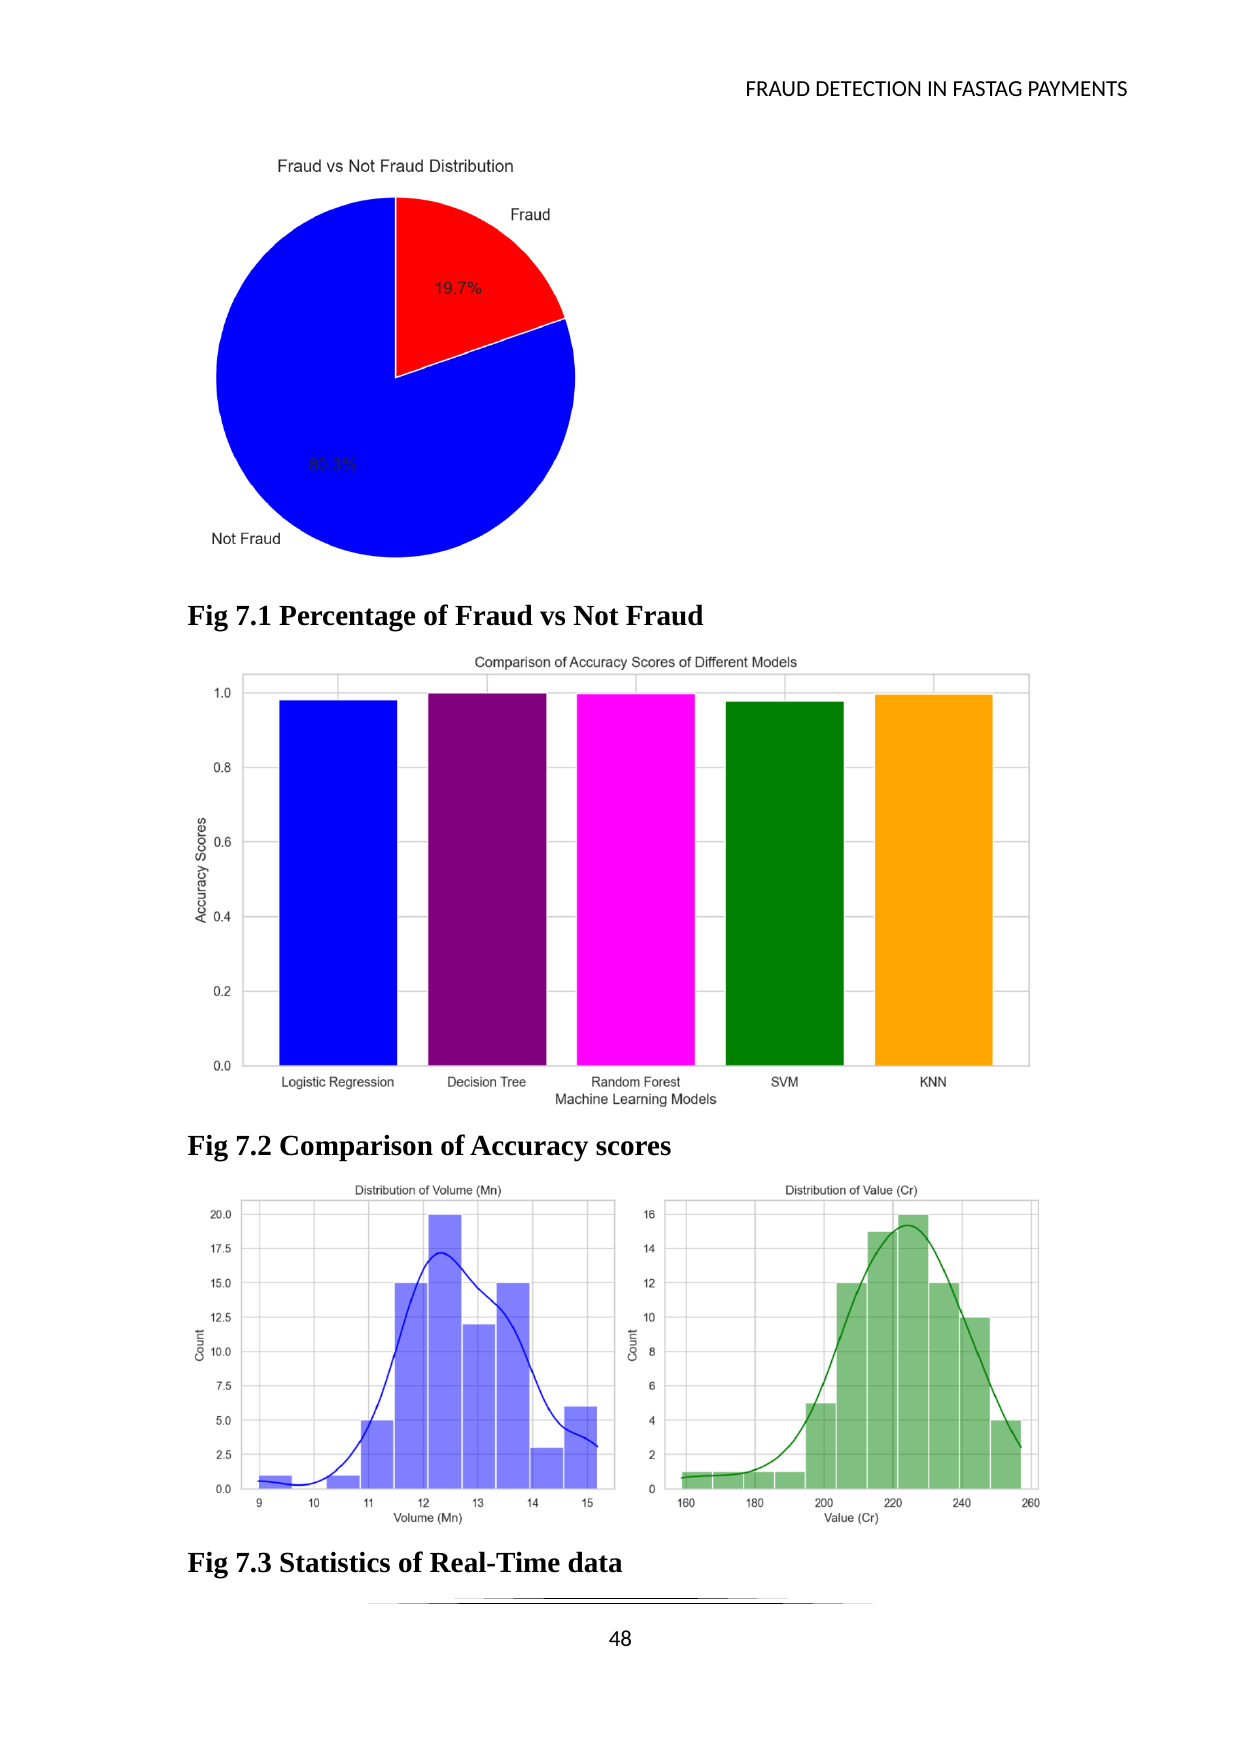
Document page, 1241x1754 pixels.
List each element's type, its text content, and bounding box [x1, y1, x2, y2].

picture [187, 648, 1037, 1115]
list Fig 7.2 Comparison of Accuracy scores [187, 1128, 1128, 1162]
list Fig 7.1 Percentage of Fraud vs Not Fraud [187, 598, 1128, 632]
picture [187, 1178, 1047, 1531]
list Fig 7.3 Statistics of Real-Time data [187, 1545, 1128, 1578]
picture [187, 150, 603, 585]
